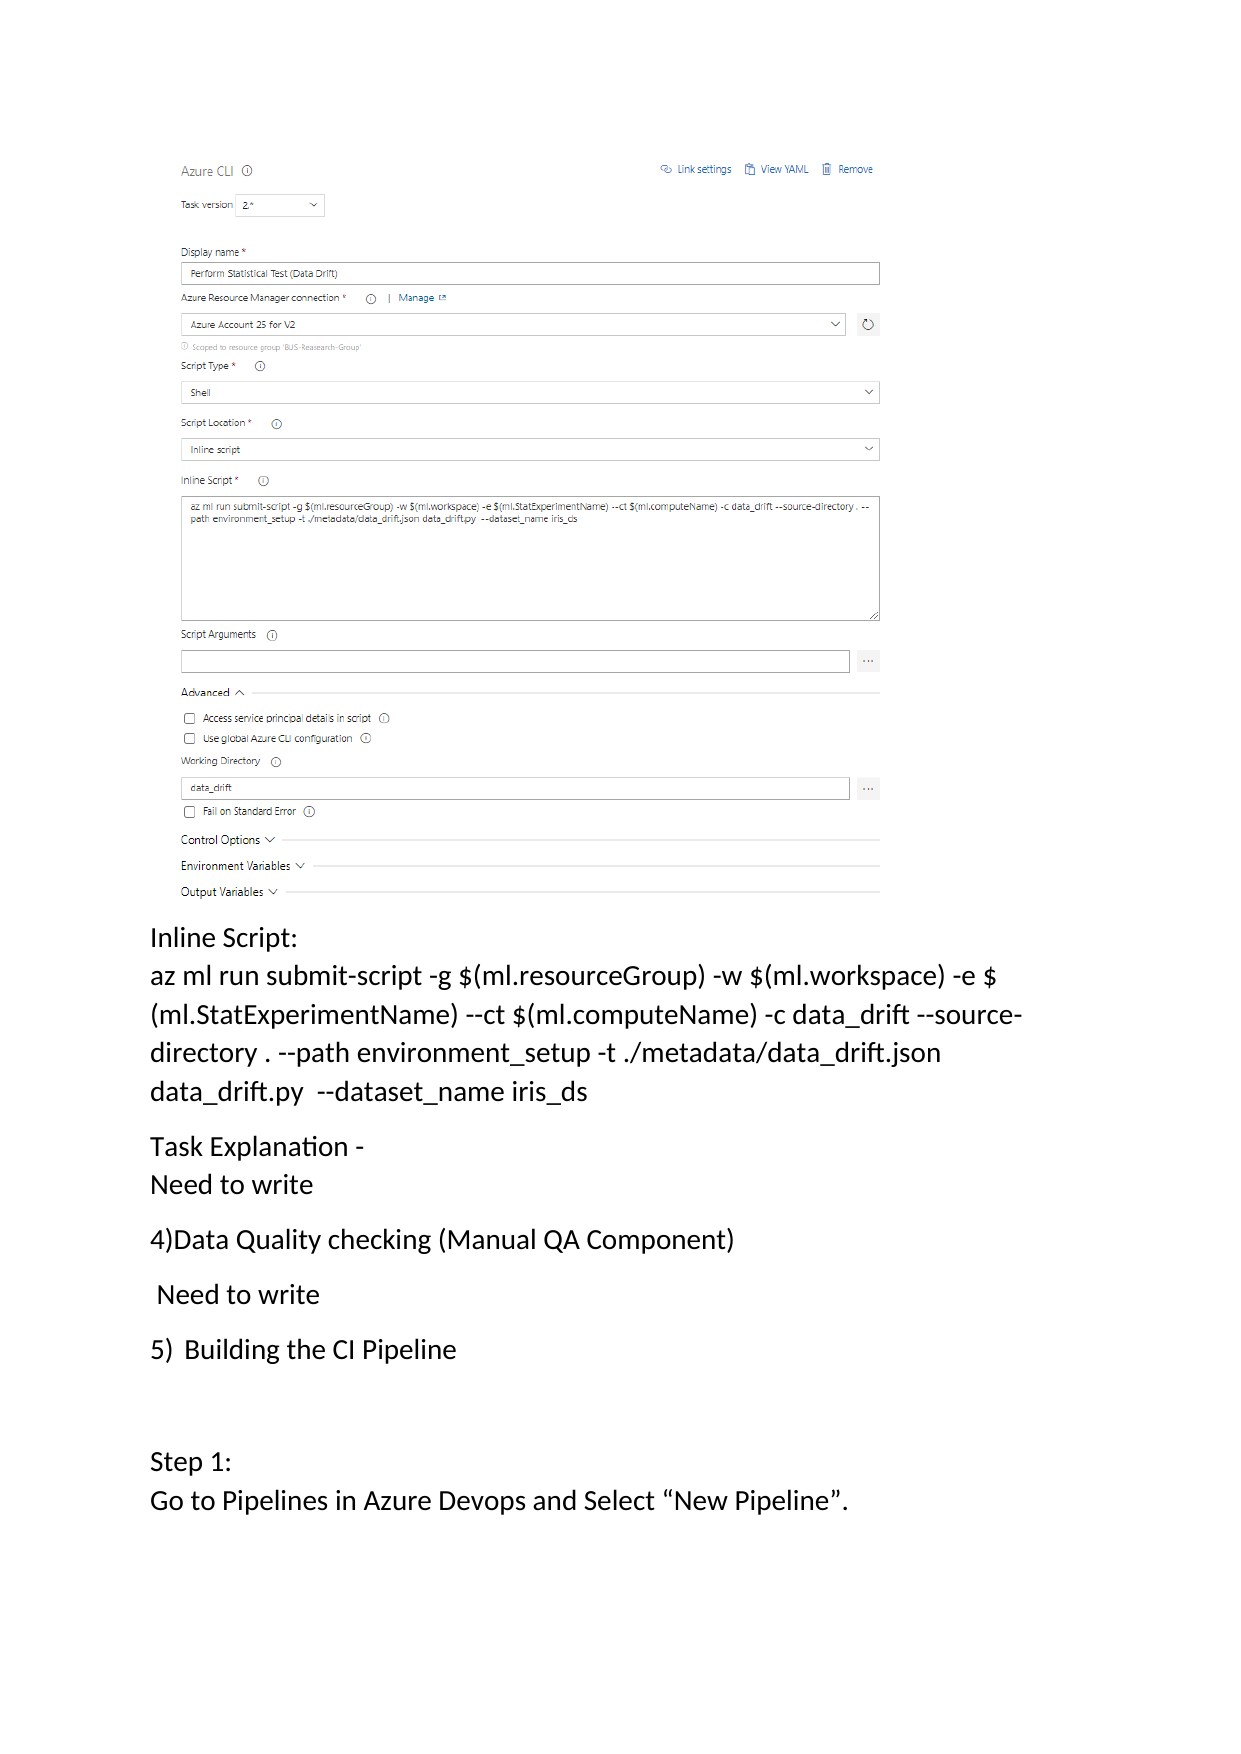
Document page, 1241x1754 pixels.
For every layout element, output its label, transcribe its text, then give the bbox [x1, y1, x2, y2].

text Task Explanation - Need to write [150, 1128, 1090, 1202]
text 4)Data Quality checking (Manual QA Component) [150, 1221, 1090, 1257]
text 5) Building the CI Pipeline [150, 1331, 1090, 1367]
text Inline Script: az ml run submit-script -g $(ml.resourceGroup) -w $(ml.workspace) -e $(ml.StatExperimentName) --ct $(ml.computeName) -c data_drift --source-directory . --path environment_setup -t ./metadata/data_drift.json data_drift.py --dataset_name iris_ds [150, 919, 1090, 1108]
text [150, 1443, 1090, 1547]
text Need to write [150, 1276, 1090, 1312]
